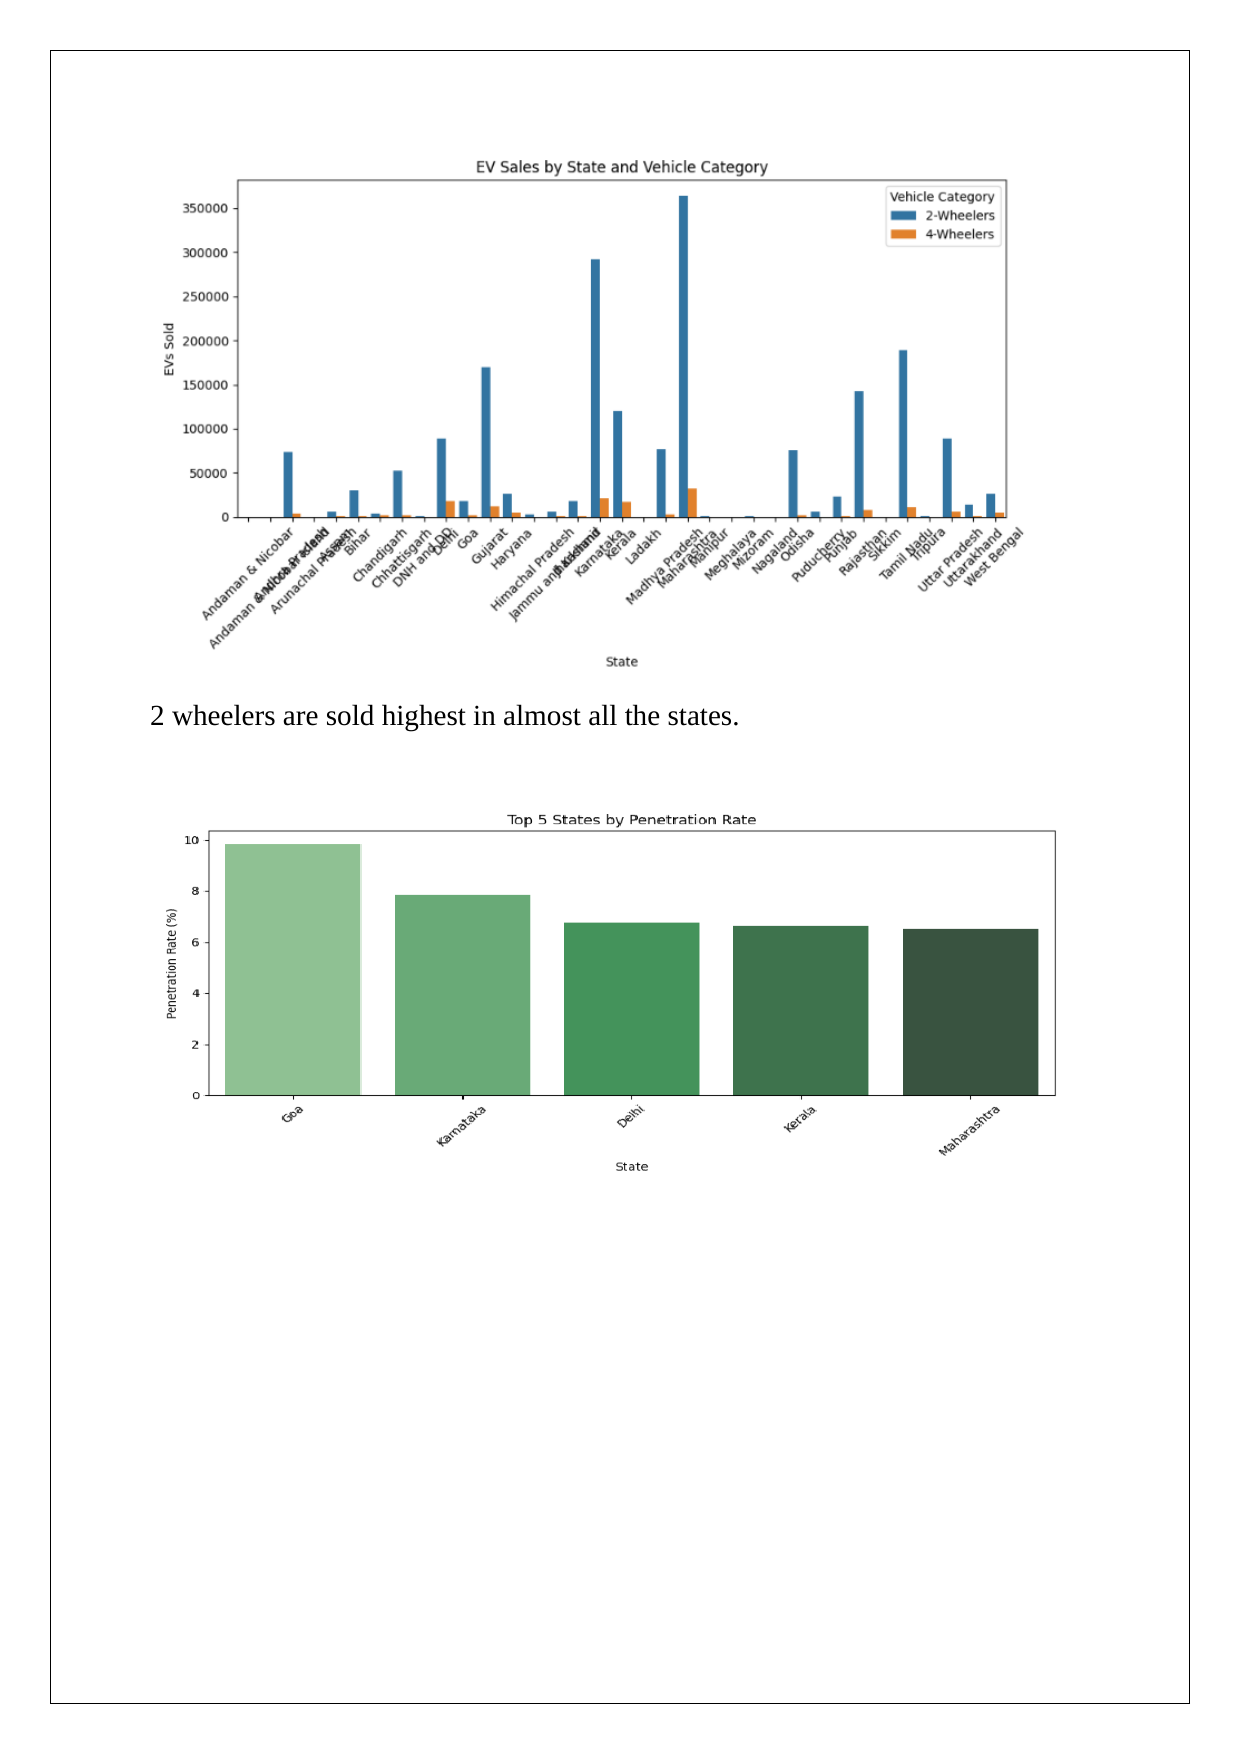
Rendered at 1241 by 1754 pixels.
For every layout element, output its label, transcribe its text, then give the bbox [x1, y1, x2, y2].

picture [150, 804, 1091, 1176]
picture [150, 150, 1091, 680]
text 2 wheelers are sold highest in almost all the states. [150, 698, 1090, 732]
